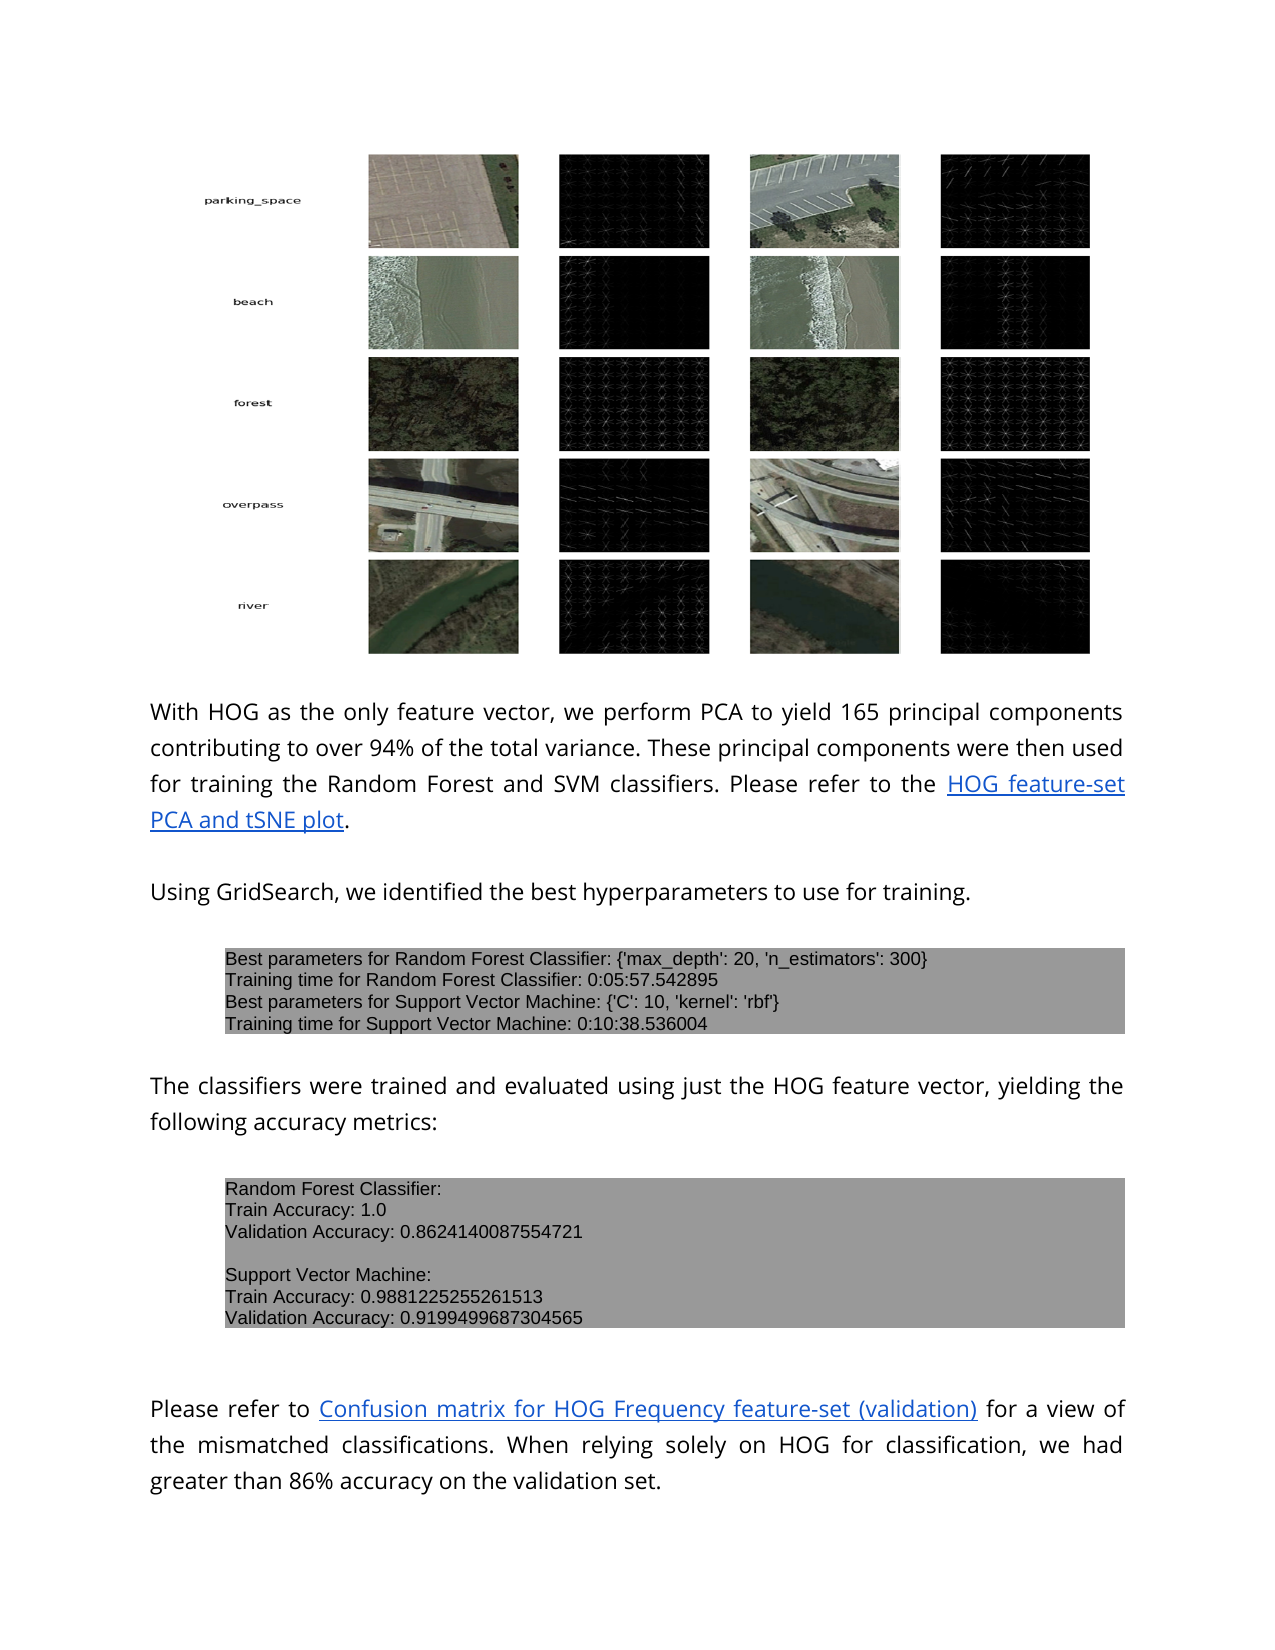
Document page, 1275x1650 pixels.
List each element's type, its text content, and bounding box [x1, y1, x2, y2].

text Random Forest Classifier: [225, 1178, 1125, 1199]
text Train Accuracy: 0.9881225255261513 [225, 1285, 1125, 1307]
text Validation Accuracy: 0.8624140087554721 [225, 1221, 1125, 1242]
text Training time for Support Vector Machine: 0:10:38.536004 [225, 1012, 1125, 1034]
picture [150, 150, 1098, 657]
text Train Accuracy: 1.0 [225, 1199, 1125, 1221]
text Best parameters for Random Forest Classifier: {'max_depth': 20, 'n_estimators': 300} [225, 948, 1125, 969]
text Best parameters for Support Vector Machine: {'C': 10, 'kernel': 'rbf'} [225, 991, 1125, 1012]
text With HOG as the only feature vector, we perform PCA to yield 165 principal components contributing to over 94% of the total variance. These principal components were then used for training the Random Forest and SVM classifiers. Please refer to the HOG feature-set PCA and tSNE plot. [150, 696, 1125, 835]
text Please refer to Confusion matrix for HOG Frequency feature-set (validation) for a view of the mismatched classifications. When relying solely on HOG for classification, we had greater than 86% accuracy on the validation set. [150, 1393, 1125, 1496]
text The classifiers were trained and evaluated using just the HOG feature vector, yielding the following accuracy metrics: [150, 1070, 1125, 1137]
text Training time for Random Forest Classifier: 0:05:57.542895 [225, 969, 1125, 991]
text Support Vector Machine: [225, 1264, 1125, 1285]
text Using GridSearch, we identified the best hyperparameters to use for training. [150, 876, 1125, 907]
text Validation Accuracy: 0.9199499687304565 [225, 1307, 1125, 1328]
